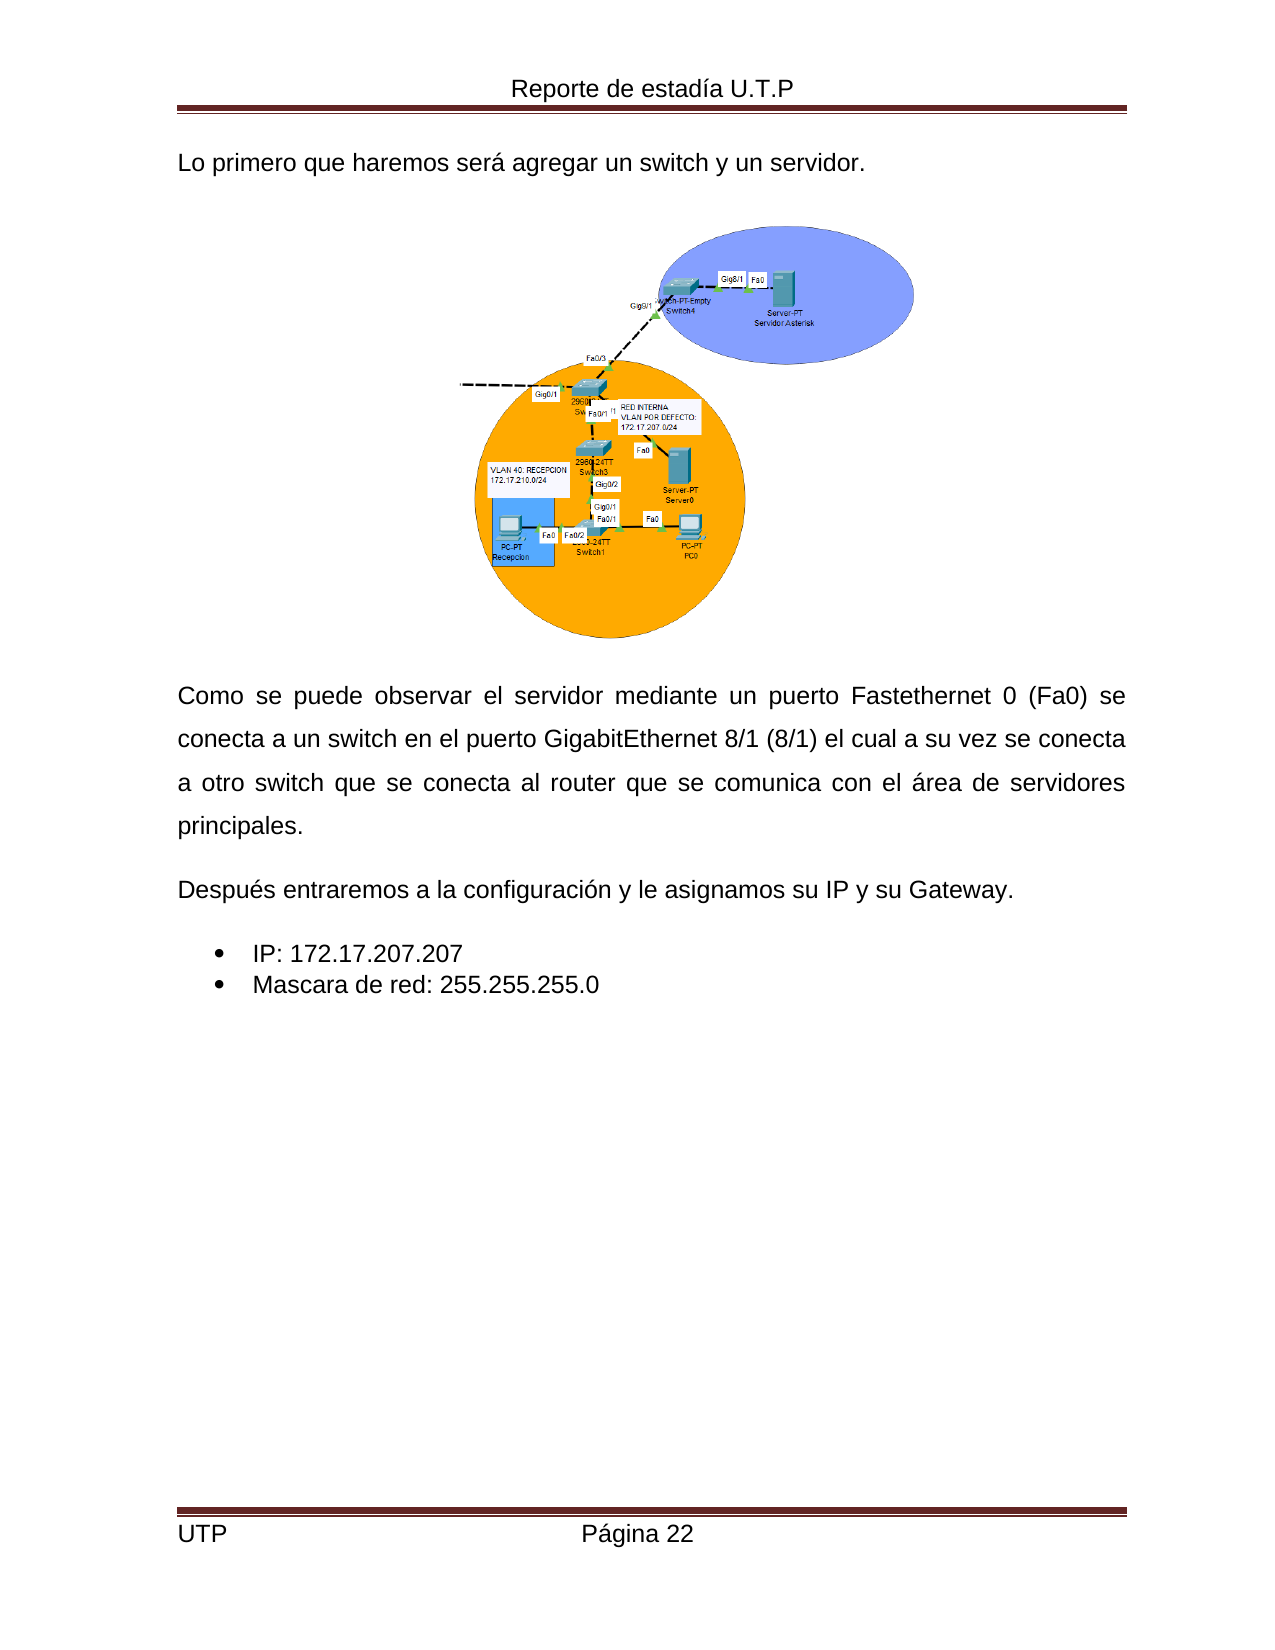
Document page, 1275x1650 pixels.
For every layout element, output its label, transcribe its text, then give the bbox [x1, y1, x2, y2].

list Mascara de red: 255.255.255.0 [215, 970, 1127, 998]
text Después entraremos a la configuración y le asignamos su IP y su Gateway. [177, 874, 1127, 903]
text Lo primero que haremos será agregar un switch y un servidor. [177, 148, 1127, 176]
list IP: 172.17.207.207 [215, 938, 1127, 967]
text Como se puede observar el servidor mediante un puerto Fastethernet 0 (Fa0) se conecta a un switch en el puerto GigabitEthernet 8/1 (8/1) el cual a su vez se conecta a otro switch que se conecta al router que se comunica con el área de servidores principales. [177, 681, 1127, 839]
picture [459, 211, 919, 646]
